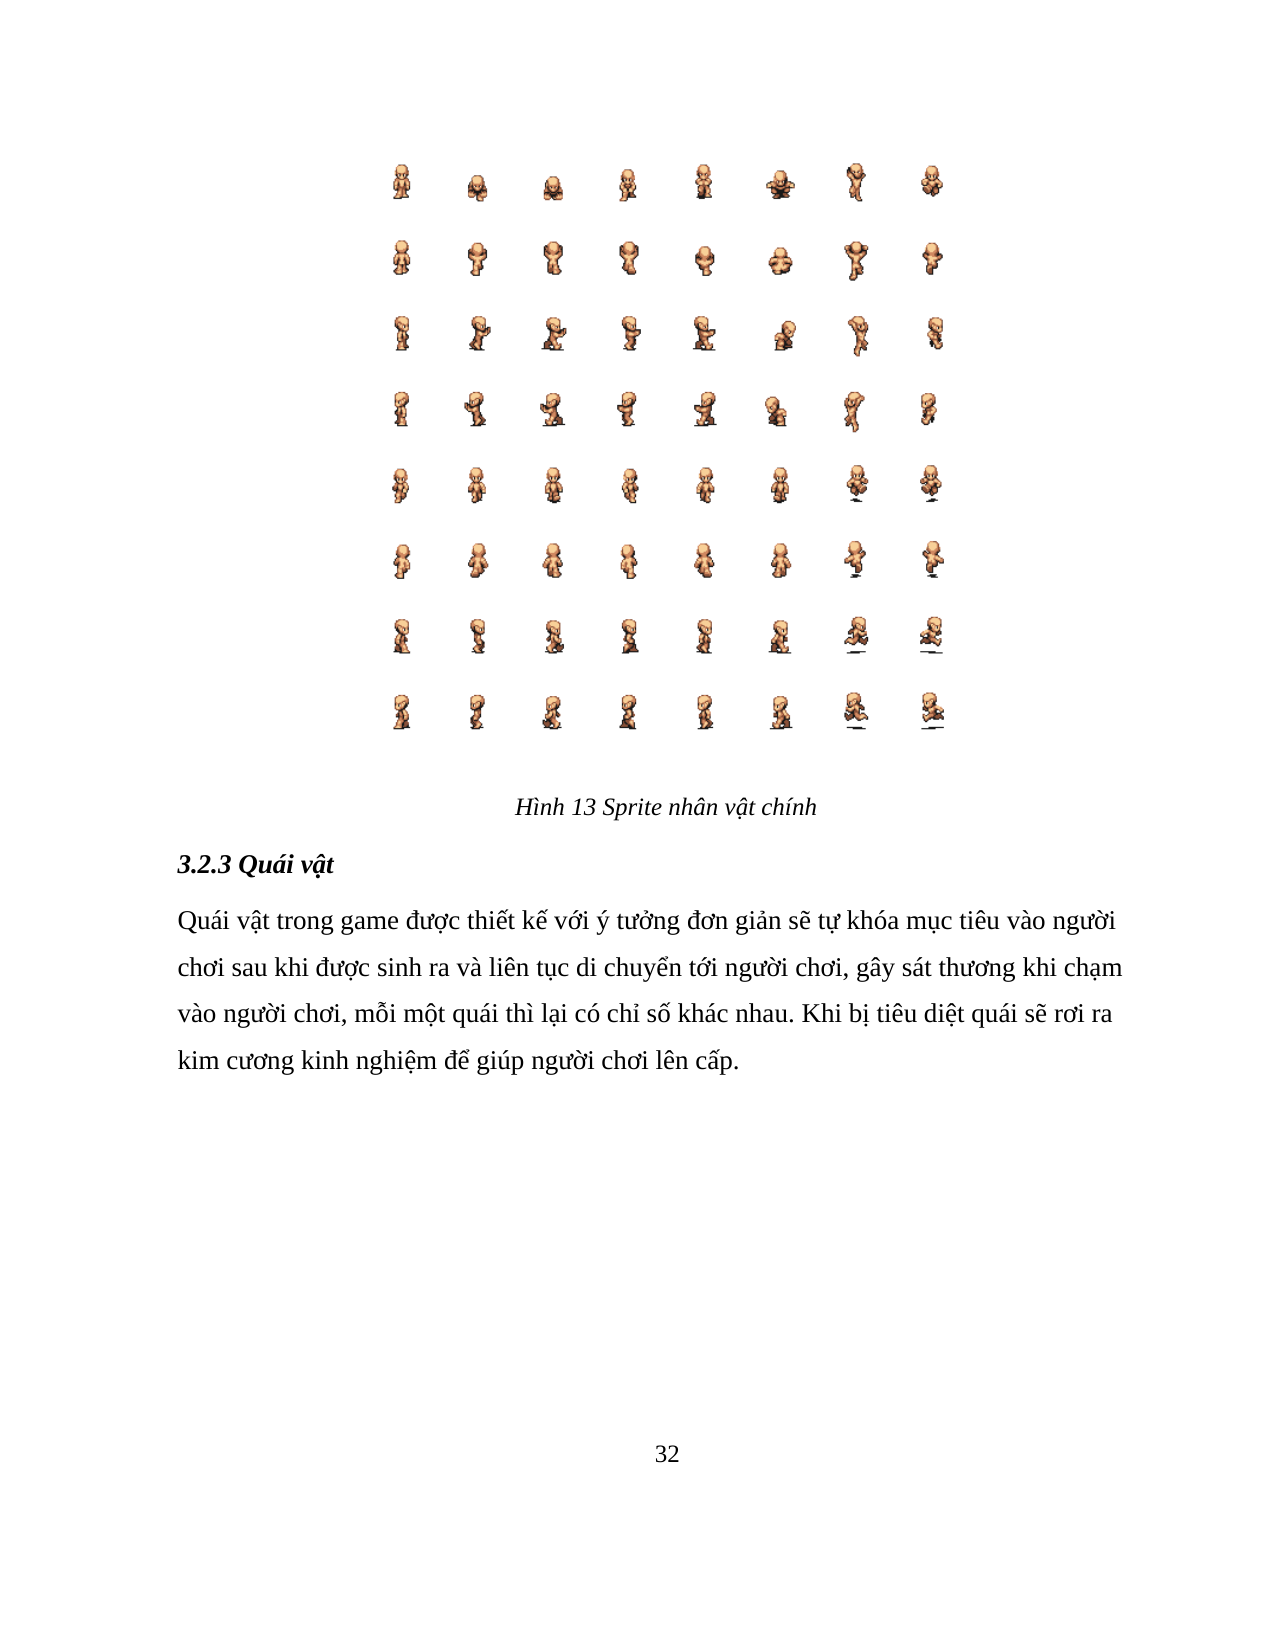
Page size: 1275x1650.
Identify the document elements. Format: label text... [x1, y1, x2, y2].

subtitle Quái vật [177, 848, 1157, 879]
text Hình 13 Sprite nhân vật chính [177, 792, 1157, 821]
picture [364, 147, 970, 753]
text Quái vật trong game được thiết kế với ý tưởng đơn giản sẽ tự khóa mục tiêu vào người chơi sau khi được sinh ra và liên tục di chuyển tới người chơi, gây sát thương khi chạm vào người chơi, mỗi một quái thì lại có chỉ số khác nhau. Khi bị tiêu diệt quái sẽ rơi ra kim cương kinh nghiệm để giúp người chơi lên cấp. [177, 904, 1157, 1075]
